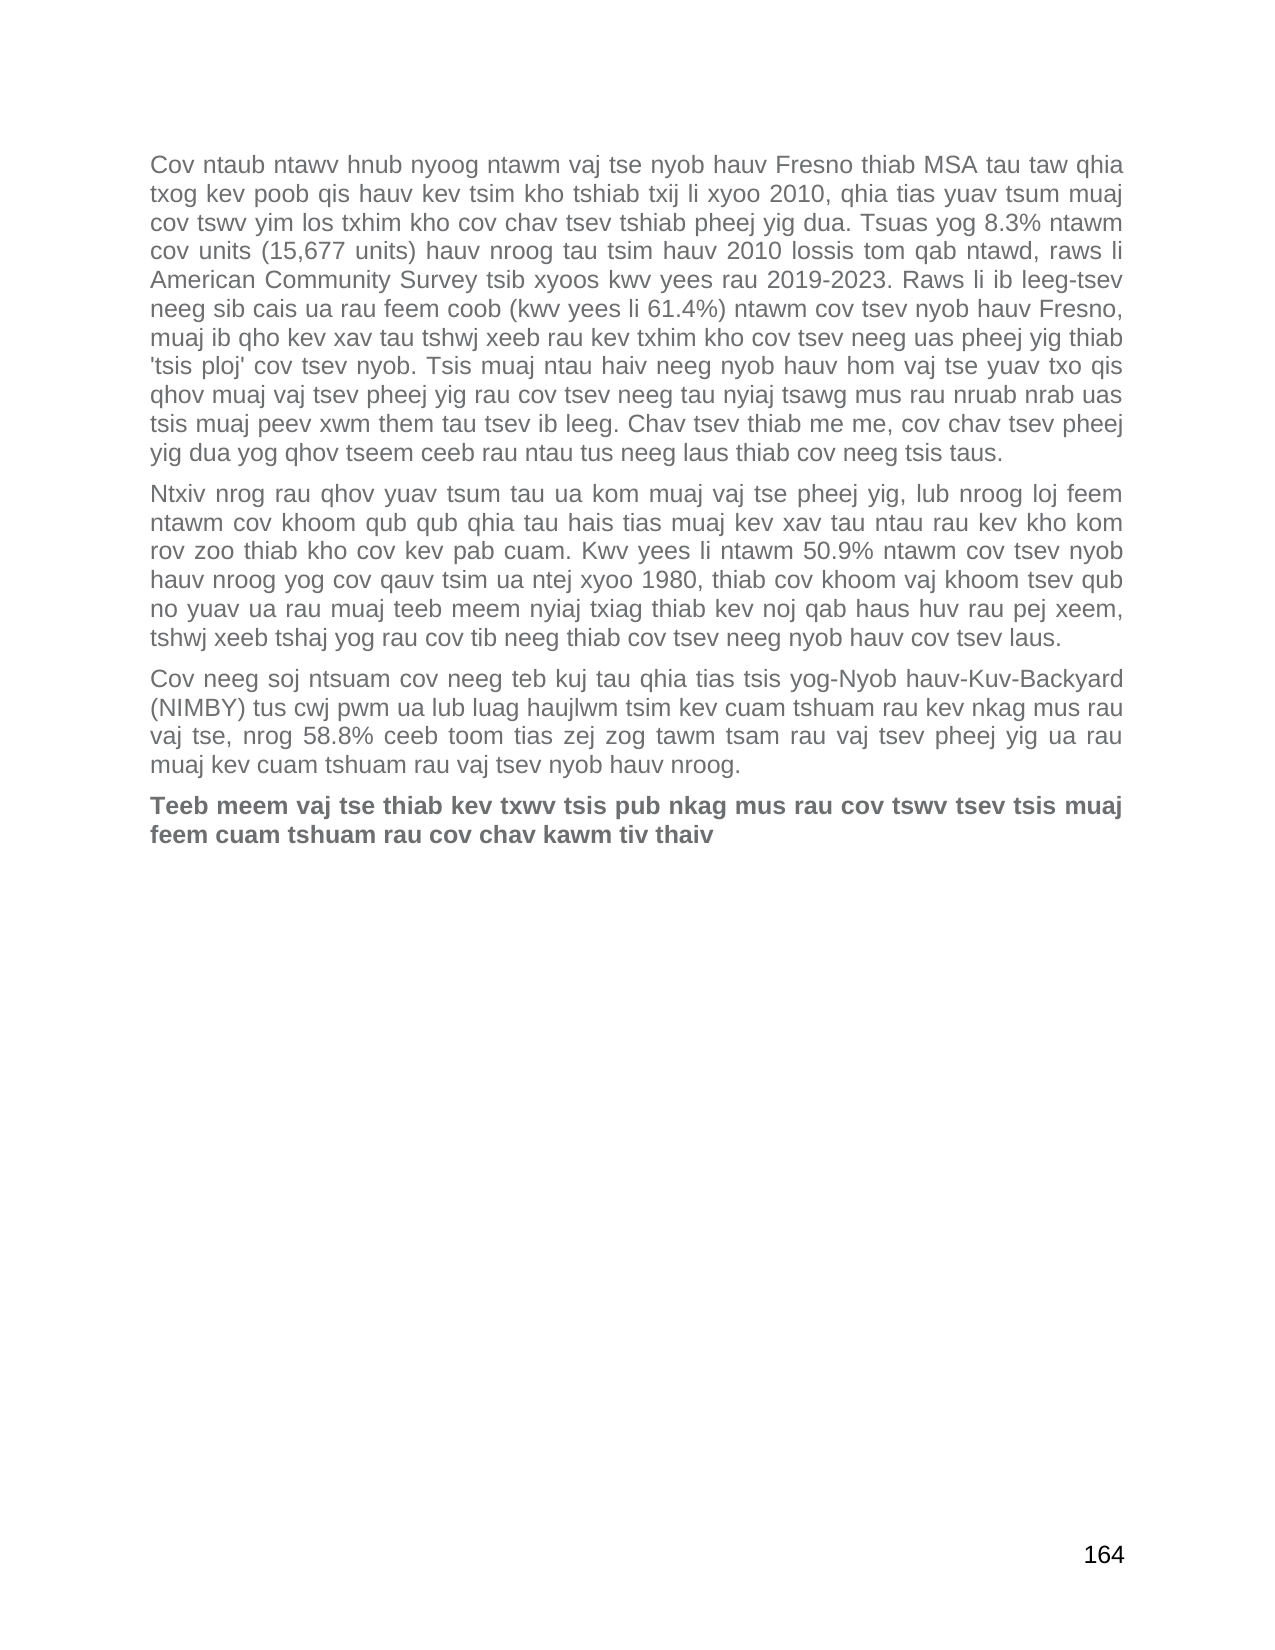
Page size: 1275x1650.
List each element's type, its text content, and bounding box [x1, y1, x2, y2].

text Cov ntaub ntawv hnub nyoog ntawm vaj tse nyob hauv Fresno thiab MSA tau taw qhia txog kev poob qis hauv kev tsim kho tshiab txij li xyoo 2010, qhia tias yuav tsum muaj cov tswv yim los txhim kho cov chav tsev tshiab pheej yig dua. Tsuas yog 8.3% ntawm cov units (15,677 units) hauv nroog tau tsim hauv 2010 lossis tom qab ntawd, raws li American Community Survey tsib xyoos kwv yees rau 2019-2023. Raws li ib leeg-tsev neeg sib cais ua rau feem coob (kwv yees li 61.4%) ntawm cov tsev nyob hauv Fresno, muaj ib qho kev xav tau tshwj xeeb rau kev txhim kho cov tsev neeg uas pheej yig thiab 'tsis ploj' cov tsev nyob. Tsis muaj ntau haiv neeg nyob hauv hom vaj tse yuav txo qis qhov muaj vaj tsev pheej yig rau cov tsev neeg tau nyiaj tsawg mus rau nruab nrab uas tsis muaj peev xwm them tau tsev ib leeg. Chav tsev thiab me me, cov chav tsev pheej yig dua yog qhov tseem ceeb rau ntau tus neeg laus thiab cov neeg tsis taus. [150, 150, 1125, 466]
text Ntxiv nrog rau qhov yuav tsum tau ua kom muaj vaj tse pheej yig, lub nroog loj feem ntawm cov khoom qub qub qhia tau hais tias muaj kev xav tau ntau rau kev kho kom rov zoo thiab kho cov kev pab cuam. Kwv yees li ntawm 50.9% ntawm cov tsev nyob hauv nroog yog cov qauv tsim ua ntej xyoo 1980, thiab cov khoom vaj khoom tsev qub no yuav ua rau muaj teeb meem nyiaj txiag thiab kev noj qab haus huv rau pej xeem, tshwj xeeb tshaj yog rau cov tib neeg thiab cov tsev neeg nyob hauv cov tsev laus. [150, 479, 1125, 651]
text Teeb meem vaj tse thiab kev txwv tsis pub nkag mus rau cov tswv tsev tsis muaj feem cuam tshuam rau cov chav kawm tiv thaiv [150, 791, 1125, 849]
text Cov neeg soj ntsuam cov neeg teb kuj tau qhia tias tsis yog-Nyob hauv-Kuv-Backyard (NIMBY) tus cwj pwm ua lub luag haujlwm tsim kev cuam tshuam rau kev nkag mus rau vaj tse, nrog 58.8% ceeb toom tias zej zog tawm tsam rau vaj tsev pheej yig ua rau muaj kev cuam tshuam rau vaj tsev nyob hauv nroog. [150, 664, 1125, 779]
